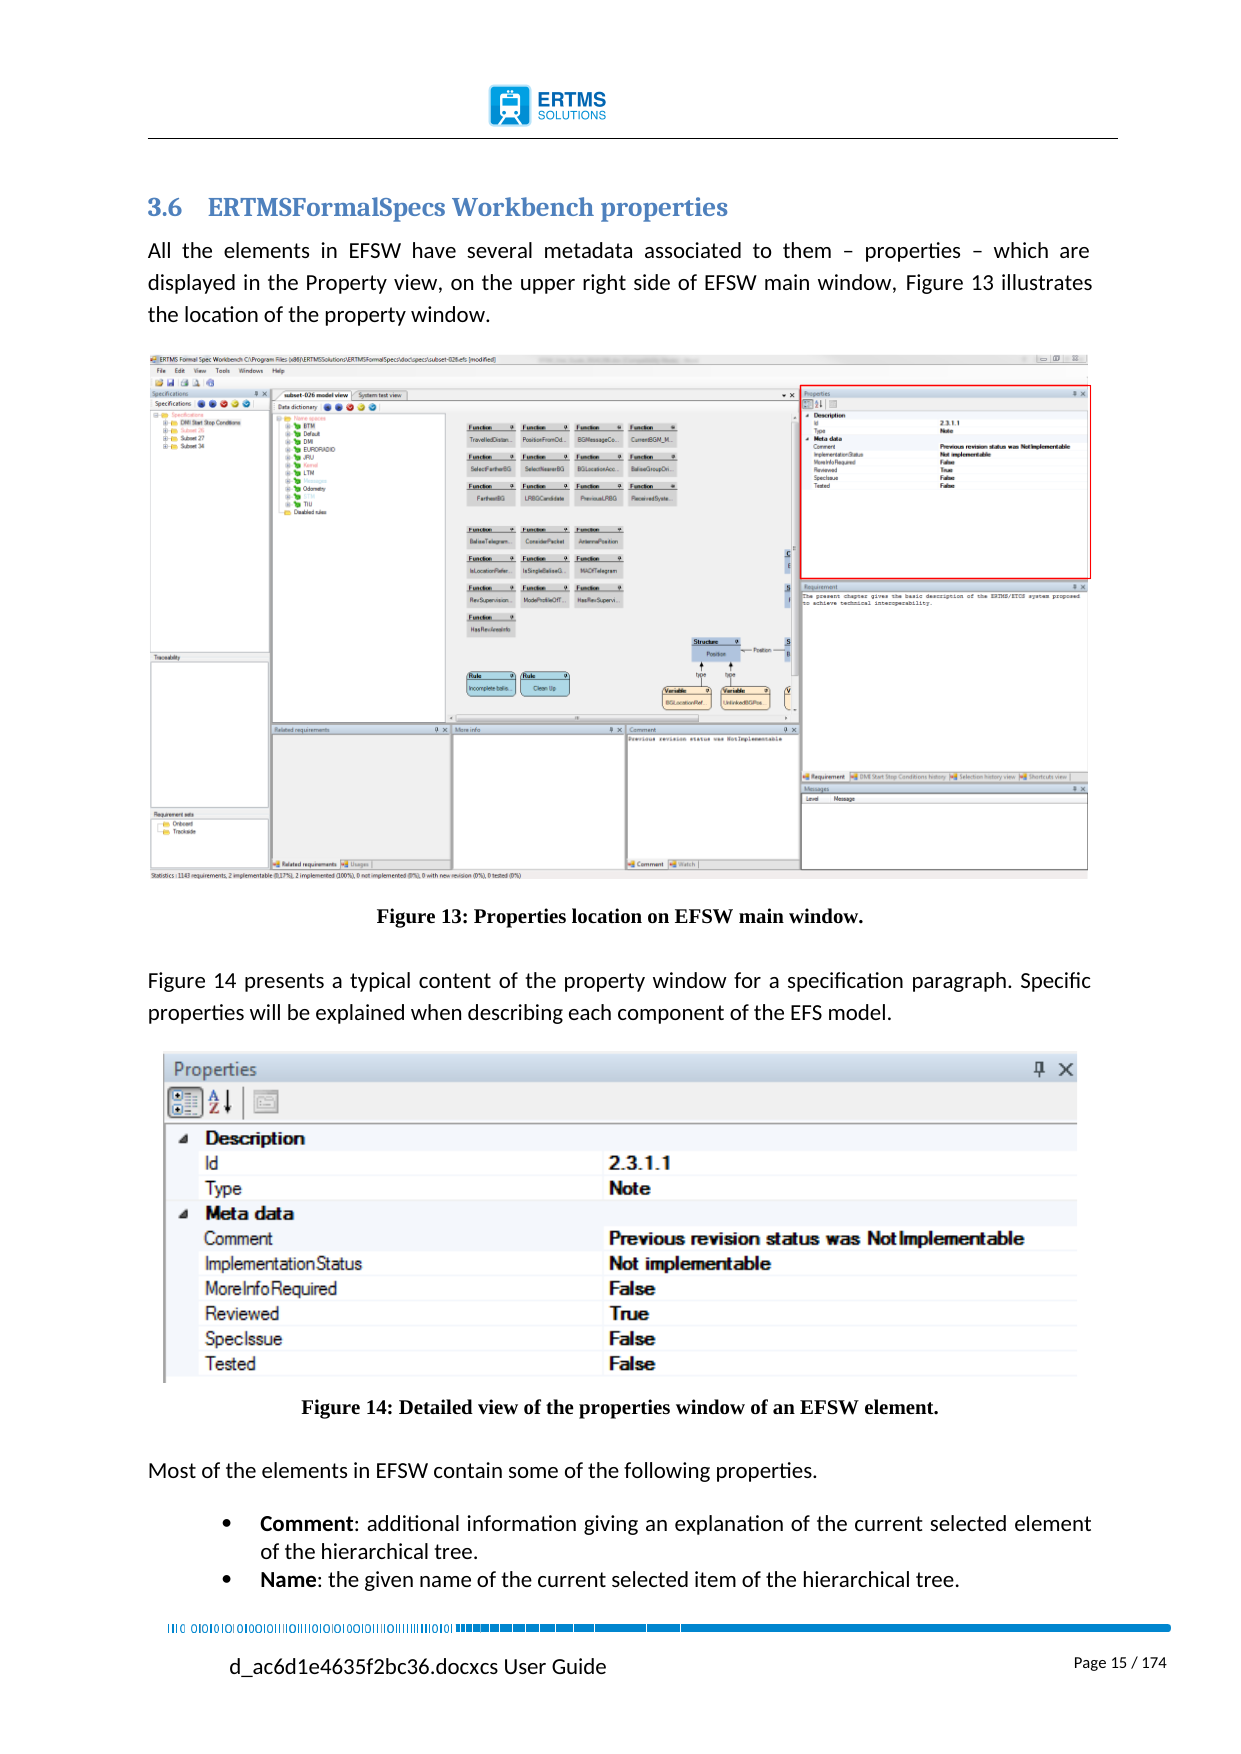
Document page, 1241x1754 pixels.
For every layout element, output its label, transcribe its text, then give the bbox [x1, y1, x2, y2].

picture [163, 1051, 1078, 1383]
list Name: the given name of the current selected item of the hierarchical tree. [223, 1566, 1093, 1593]
picture [167, 1624, 1171, 1633]
subtitle ERTMSFormalSpecs Workbench properties [148, 192, 1093, 223]
text Most of the elements in EFSW contain some of the following properties. [148, 1456, 1093, 1484]
text All the elements in EFSW have several metadata associated to them – properties – which are displayed in the Property view, on the upper right side of EFSW main window, Figure 13 illustrates the location of the property window. [148, 236, 1093, 328]
text Figure 13: Properties location on EFSW main window. [148, 904, 1093, 928]
text Figure 14 presents a typical content of the property window for a specification paragraph. Specific properties will be explained when describing each component of the EFS model. [148, 966, 1093, 1026]
list Comment: additional information giving an explanation of the current selected element of the hierarchical tree. [223, 1509, 1093, 1566]
picture [477, 73, 617, 138]
text Figure 14: Detailed view of the properties window of an EFSW element. [148, 1395, 1093, 1419]
